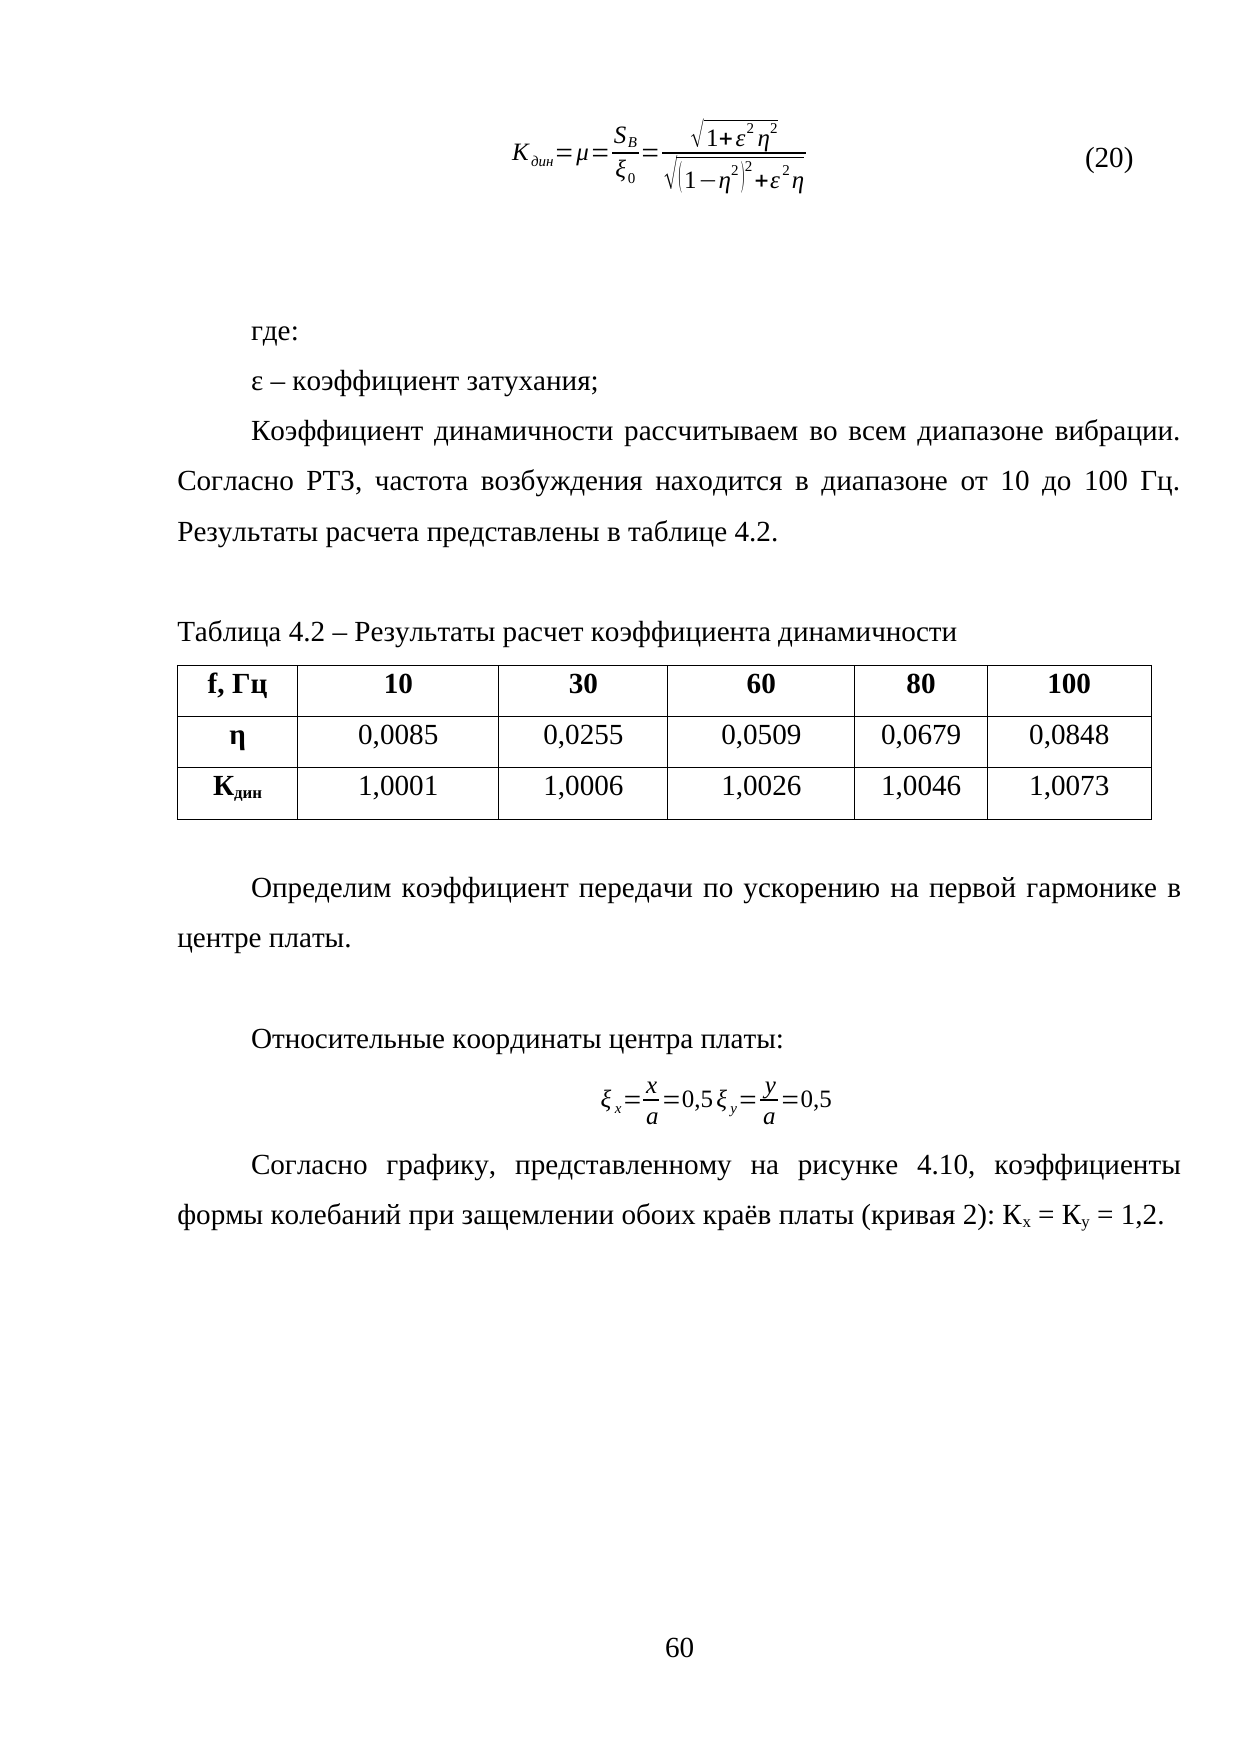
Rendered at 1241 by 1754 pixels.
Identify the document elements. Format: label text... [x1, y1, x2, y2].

table_cell 0,0848 [988, 717, 1151, 767]
text ε – коэффициент затухания; [177, 363, 1182, 396]
text Определим коэффициент передачи по ускорению на первой гармонике в центре платы. [177, 870, 1182, 954]
text Коэффициент динамичности рассчитываем во всем диапазоне вибрации. Согласно РТЗ, частота возбуждения находится в диапазоне от 10 до 100 Гц. Результаты расчета представлены в таблице 4.2. [177, 413, 1182, 547]
table_cell 1,0046 [855, 768, 987, 818]
table_cell 1,0073 [988, 768, 1151, 818]
table_cell 0,0255 [499, 717, 667, 767]
table_header 60 [668, 666, 854, 716]
table_cell 0,0509 [668, 717, 854, 767]
table_cell 1,0006 [499, 768, 667, 818]
table_header 80 [855, 666, 987, 716]
table_cell Кдин [178, 768, 297, 818]
table_header 30 [499, 666, 667, 716]
table_cell 0,0085 [298, 717, 498, 767]
table_cell η [178, 717, 297, 767]
table_header 10 [298, 666, 498, 716]
table_header [177, 118, 1067, 212]
table_header (20) [1067, 118, 1151, 212]
text где: [177, 313, 1182, 346]
table_cell 0,0679 [855, 717, 987, 767]
text Относительные координаты центра платы: [177, 1021, 1182, 1054]
table_header f, Гц [178, 666, 297, 716]
text Таблица 4.2 – Результаты расчет коэффициента динамичности [177, 614, 1182, 648]
table_cell 1,0001 [298, 768, 498, 818]
table_cell 1,0026 [668, 768, 854, 818]
text Согласно графику, представленному на рисунке 4.10, коэффициенты формы колебаний при защемлении обоих краёв платы (кривая 2): Кх = Ку = 1,2. [177, 1147, 1182, 1231]
table_header 100 [988, 666, 1151, 716]
